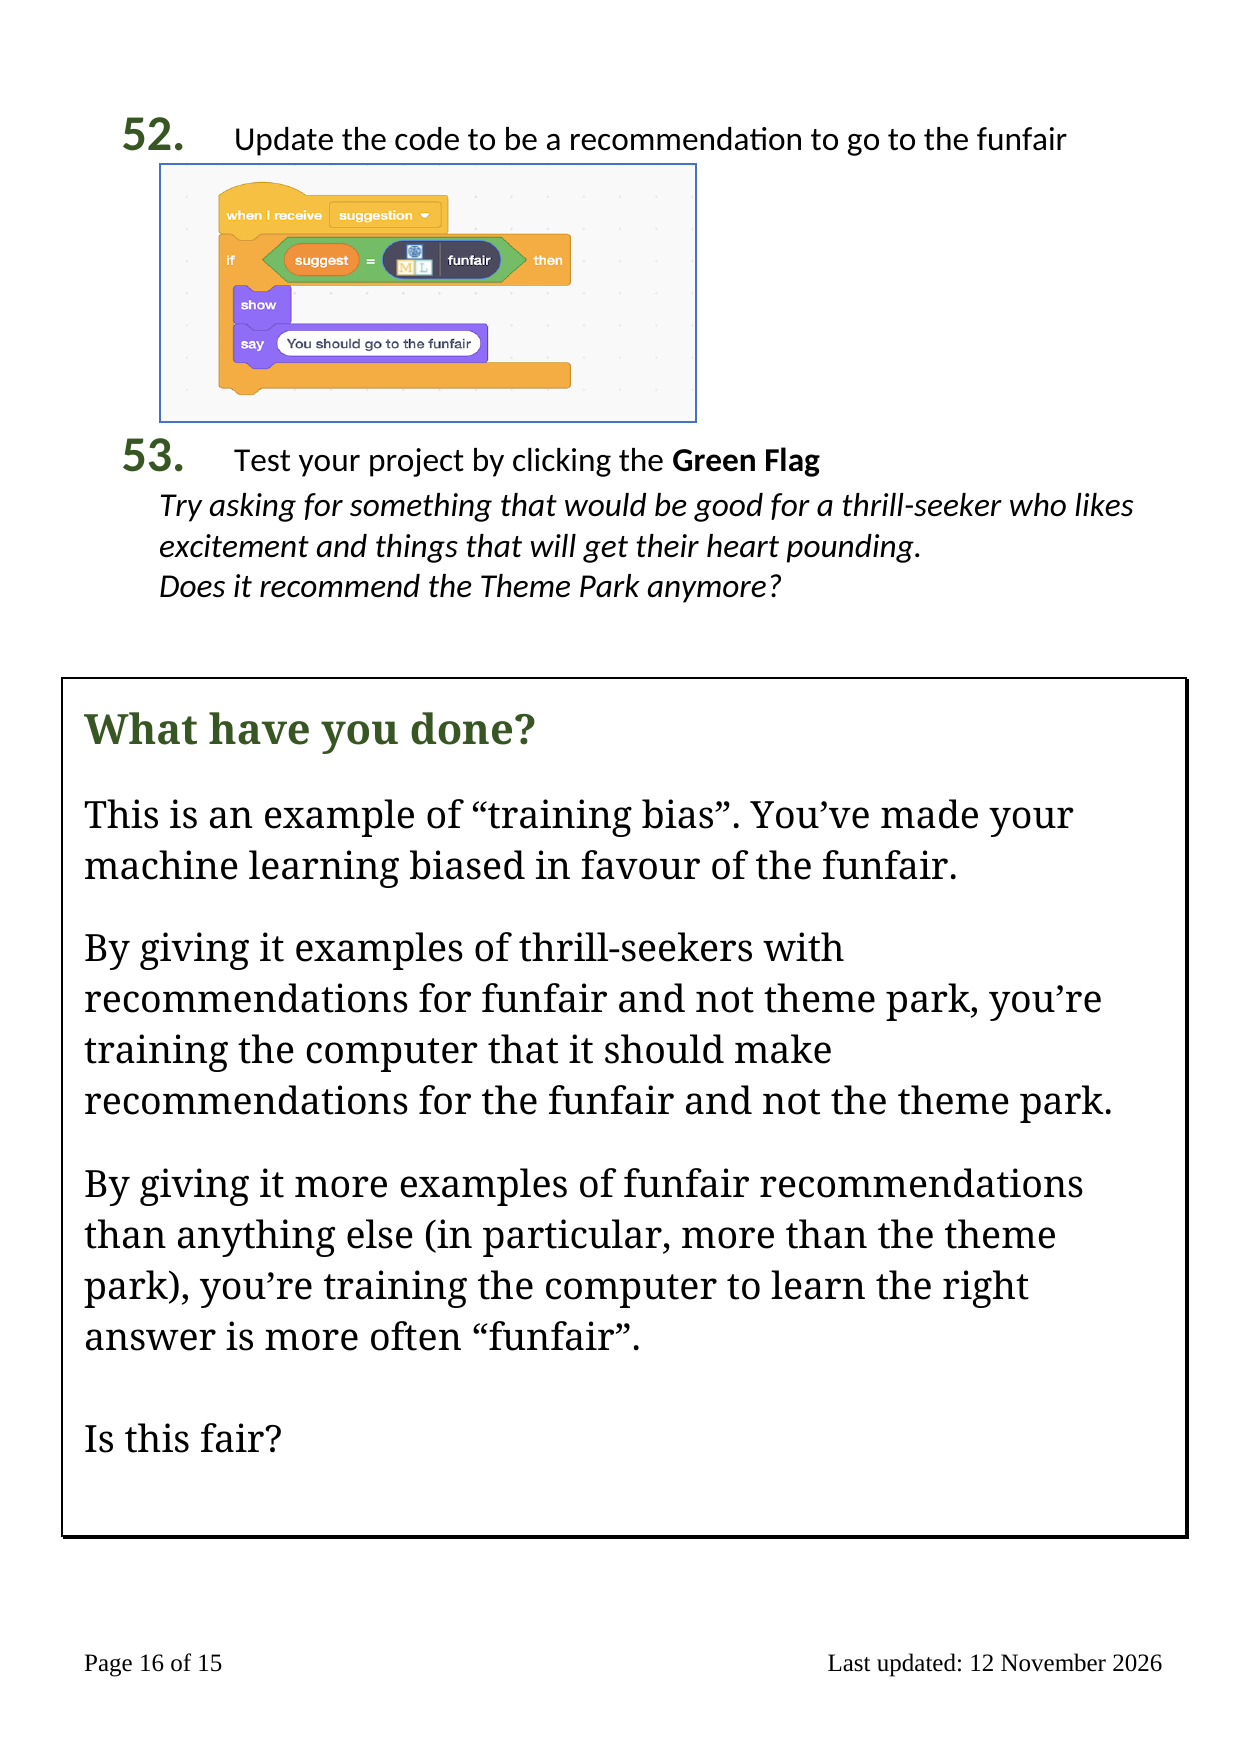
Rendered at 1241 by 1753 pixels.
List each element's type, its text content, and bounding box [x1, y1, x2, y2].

text By giving it examples of thrill-seekers with recommendations for funfair and not theme park, you’re training the computer that it should make recommendations for the funfair and not the theme park. [84, 922, 1164, 1126]
text By giving it more examples of funfair recommendations than anything else (in particular, more than the theme park), you’re training the computer to learn the right answer is more often “funfair”. [84, 1157, 1164, 1361]
text What have you done? [63, 679, 1185, 757]
text This is an example of “training bias”. You’ve made your machine learning biased in favour of the funfair. [84, 788, 1164, 890]
list Test your project by clicking the Green Flag Try asking for something that would be good for a thrill-seeker who likes excitement and things that will get their heart pounding. Does it recommend the Theme Park anymore? [121, 423, 1164, 637]
text Is this fair? [84, 1412, 1164, 1463]
picture [161, 165, 695, 421]
